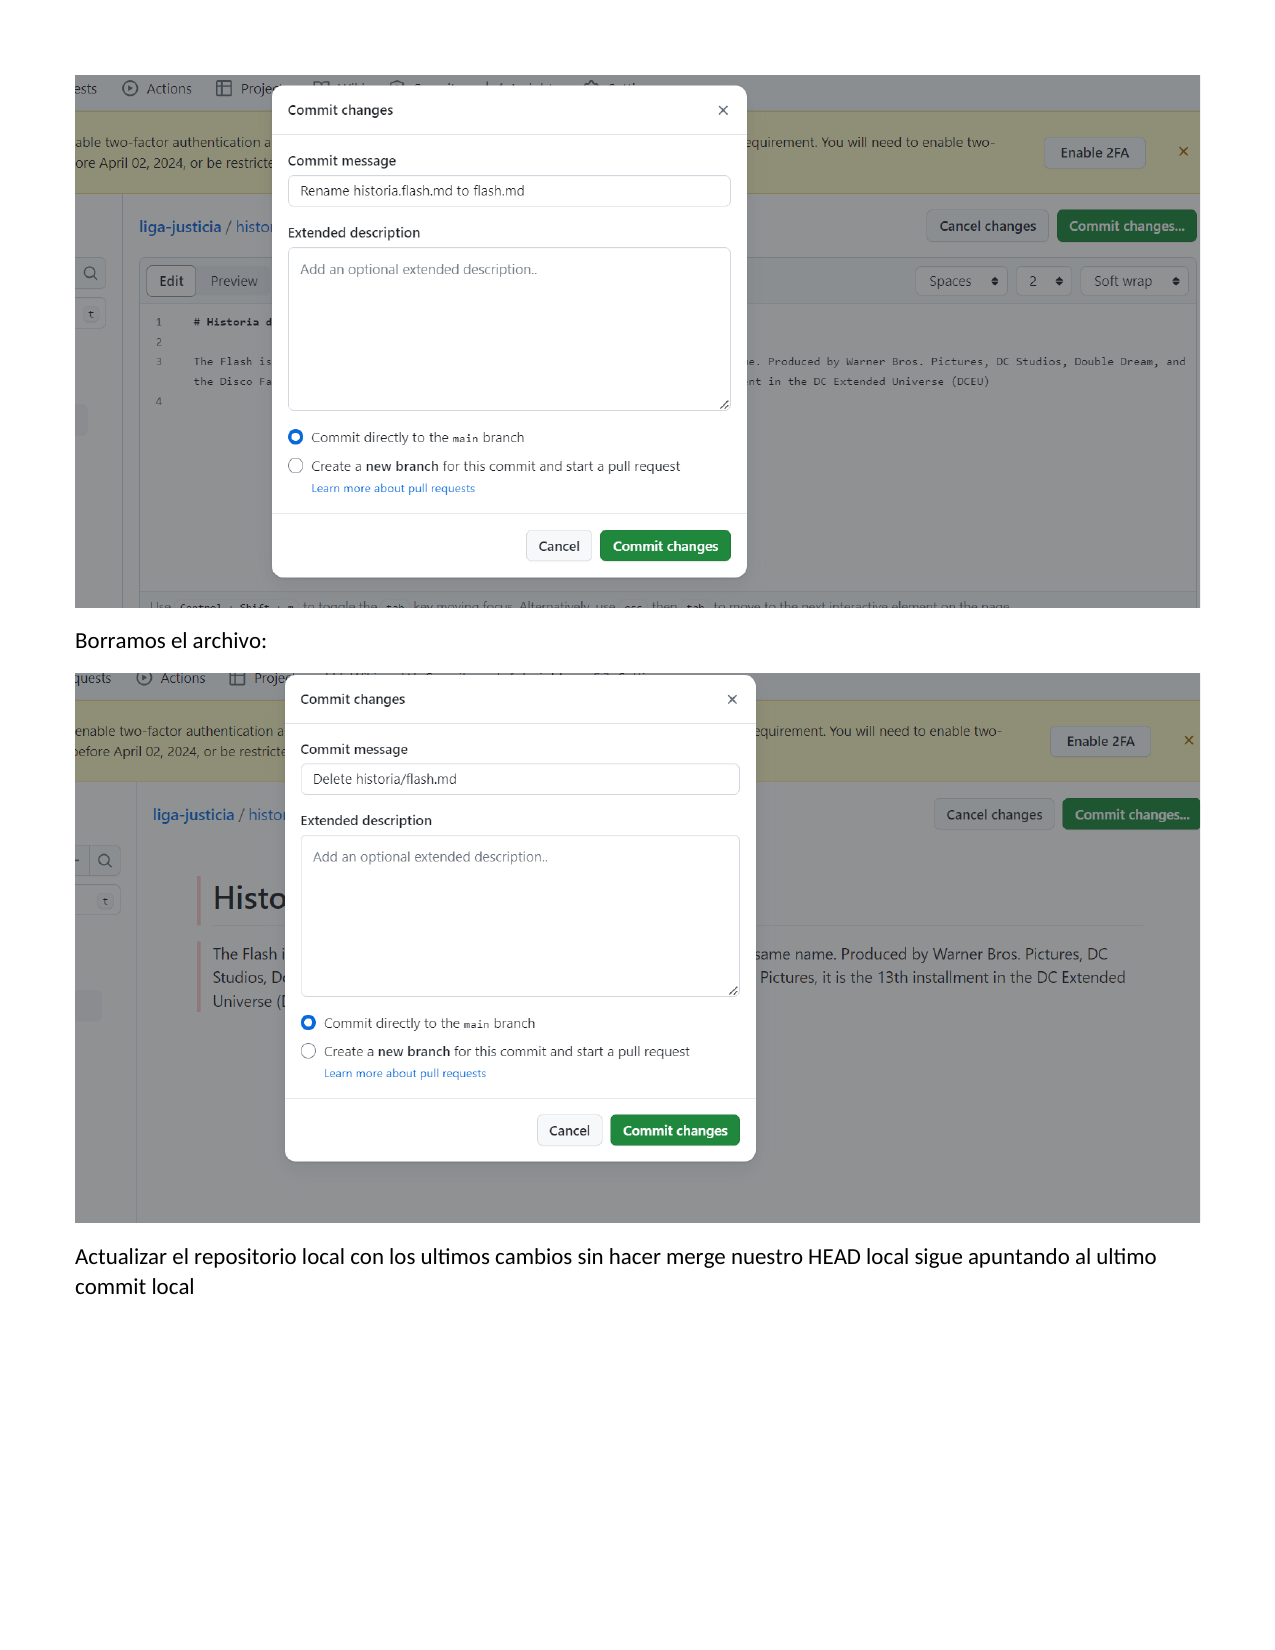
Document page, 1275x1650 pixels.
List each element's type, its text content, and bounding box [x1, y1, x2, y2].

text Borramos el archivo: [75, 626, 1200, 654]
text Actualizar el repositorio local con los ultimos cambios sin hacer merge nuestro HEAD local sigue apuntando al ultimo commit local [75, 1242, 1200, 1300]
picture [75, 673, 1200, 1223]
picture [75, 75, 1200, 608]
